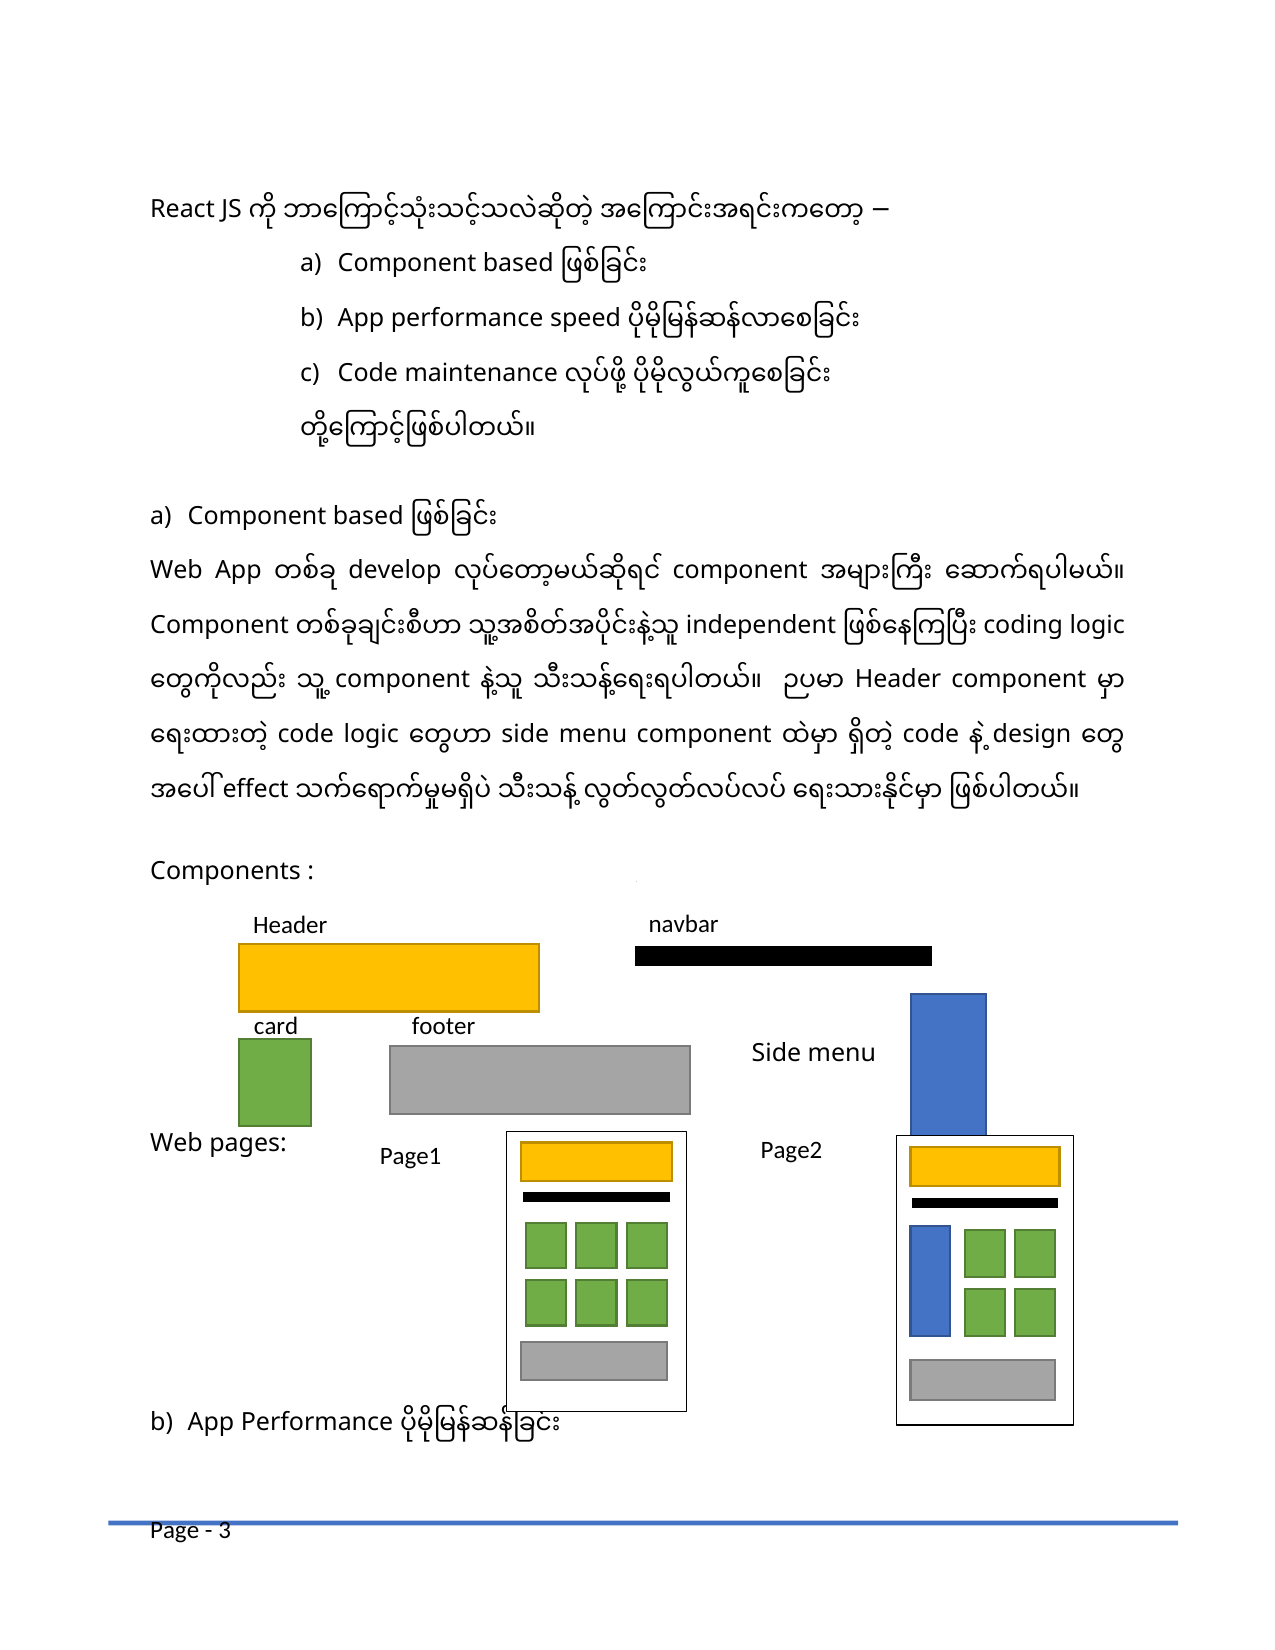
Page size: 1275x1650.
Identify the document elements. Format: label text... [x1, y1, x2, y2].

text Components : [150, 853, 1125, 887]
text Web pages: [150, 1125, 910, 1159]
list App performance speed ပိုမိုမြန်ဆန်လာစေခြင်း [300, 293, 1125, 348]
text Web App တစ်ခု develop လုပ်တော့မယ်ဆိုရင် component အများကြီး ဆောက်ရပါမယ်။ Component တစ်ခုချင်းစီဟာ သူ့အစိတ်အပိုင်းနဲ့သူ independent ဖြစ်နေကြပြီး coding logic တွေကိုလည်း သူ့ component နဲ့သူ သီးသန့်ရေးရပါတယ်။ ဉပမာ Header component မှာ ရေးထားတဲ့ code logic တွေဟာ side menu component ထဲမှာ ရှိတဲ့ code နဲ့ design တွေအပေါ် effect သက်ရောက်မှုမရှိပဲ သီးသန့် လွတ်လွတ်လပ်လပ် ရေးသားနိုင်မှာ ဖြစ်ပါတယ်။ [150, 546, 1125, 818]
list Component based ဖြစ်ခြင်း [300, 239, 1125, 293]
text React JS ကို ဘာကြောင့်သုံးသင့်သလဲဆိုတဲ့ အကြောင်းအရင်းကတော့ − [150, 184, 1125, 239]
text တို့ကြောင့်ဖြစ်ပါတယ်။ [300, 402, 1125, 457]
list App Performance ပိုမိုမြန်ဆန်ခြင်း [150, 1398, 1125, 1452]
list Component based ဖြစ်ခြင်း [150, 491, 1125, 546]
text Web pages: [987, 1125, 1125, 1159]
list Code maintenance လုပ်ဖို့ ပိုမိုလွယ်ကူစေခြင်း [300, 348, 1125, 402]
